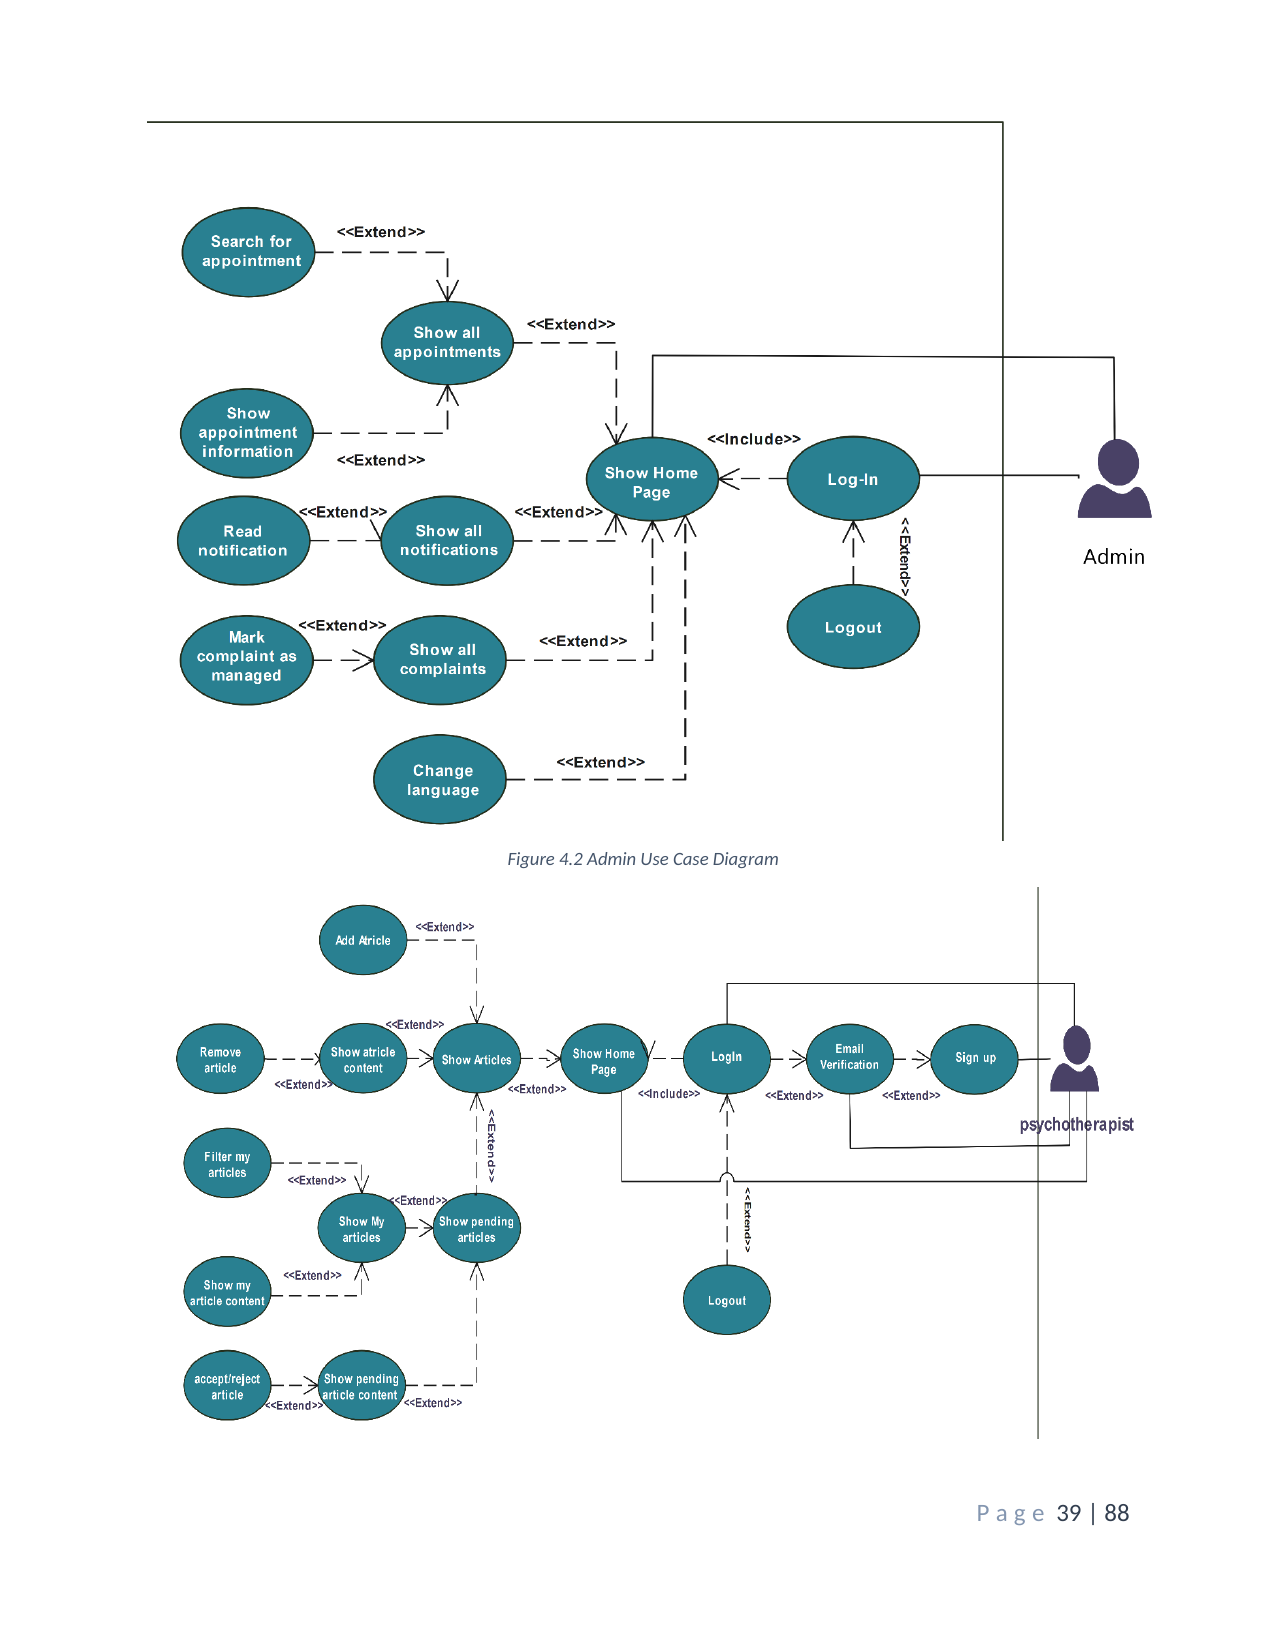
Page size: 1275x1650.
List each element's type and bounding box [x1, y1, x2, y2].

picture [147, 103, 1161, 841]
picture [147, 887, 1146, 1439]
